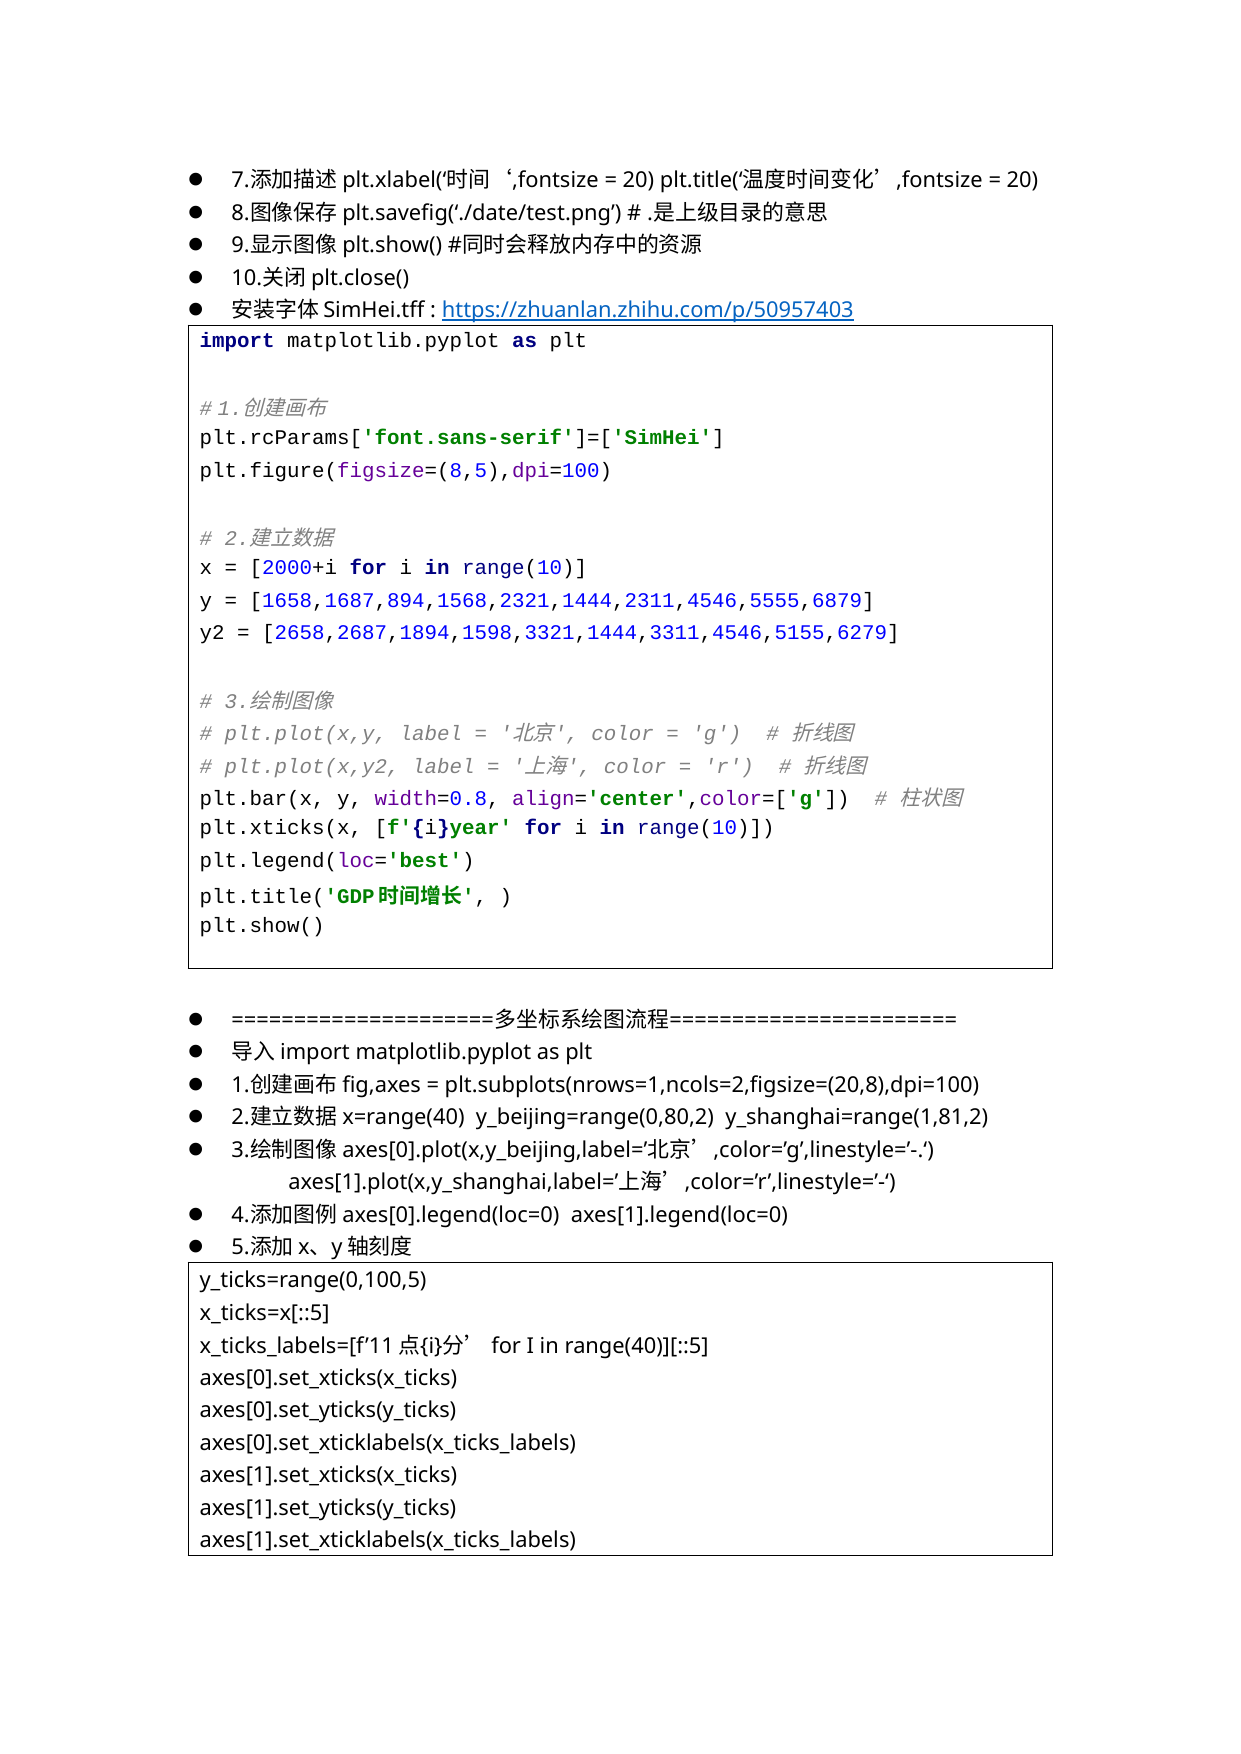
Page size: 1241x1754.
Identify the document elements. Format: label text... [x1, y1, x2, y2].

list =====================多坐标系绘图流程======================= [187, 1002, 1053, 1034]
list 7.添加描述 plt.xlabel(‘时间‘,fontsize = 20) plt.title(‘温度时间变化’,fontsize = 20) [187, 162, 1053, 194]
list 10.关闭 plt.close() [187, 259, 1053, 292]
list 1.创建画布 fig,axes = plt.subplots(nrows=1,ncols=2,figsize=(20,8),dpi=100) [187, 1067, 1053, 1099]
list 9.显示图像 plt.show() #同时会释放内存中的资源 [187, 227, 1053, 259]
table_header y_ticks=range(0,100,5) x_ticks=x[::5] x_ticks_labels=[f’11点{i}分’ for I in range(40)][::5] axes[0].set_xticks(x_ticks) axes[0].set_yticks(y_ticks) axes[0].set_xticklabels(x_ticks_labels) axes[1].set_xticks(x_ticks) axes[1].set_yticks(y_ticks) axes[1].set_xticklabels(x_ticks_labels) [189, 1263, 1052, 1555]
list 8.图像保存 plt.savefig(‘./date/test.png’) # .是上级目录的意思 [187, 194, 1053, 227]
list 3.绘制图像 axes[0].plot(x,y_beijing,label=’北京’,color=’g’,linestyle=’-.‘) [187, 1132, 1053, 1164]
list 5.添加x、y轴刻度 [187, 1229, 1053, 1262]
list 4.添加图例 axes[0].legend(loc=0) axes[1].legend(loc=0) [187, 1197, 1053, 1229]
list axes[1].plot(x,y_shanghai,label=’上海’,color=’r’,linestyle=’-‘) [231, 1164, 1053, 1197]
list 导入 import matplotlib.pyplot as plt [187, 1034, 1053, 1067]
list 2.建立数据 x=range(40) y_beijing=range(0,80,2) y_shanghai=range(1,81,2) [187, 1099, 1053, 1132]
list 安装字体SimHei.tff : https://zhuanlan.zhihu.com/p/50957403 [187, 292, 1053, 324]
table_header import matplotlib.pyplot as plt # 1.创建画布 plt.rcParams['font.sans-serif']=['SimHei'] plt.figure(figsize=(8,5),dpi=100) # 2.建立数据 x = [2000+i for i in range(10)] y = [1658,1687,894,1568,2321,1444,2311,4546,5555,6879] y2 = [2658,2687,1894,1598,3321,1444,3311,4546,5155,6279] # 3.绘制图像 # plt.plot(x,y, label = '北京', color = 'g') # 折线图 # plt.plot(x,y2, label = '上海', color = 'r') # 折线图 plt.bar(x, y, width=0.8, align='center',color=['g']) # 柱状图 plt.xticks(x, [f'{i}year' for i in range(10)]) plt.legend(loc='best') plt.title('GDP时间增长', ) plt.show() [189, 326, 1052, 968]
